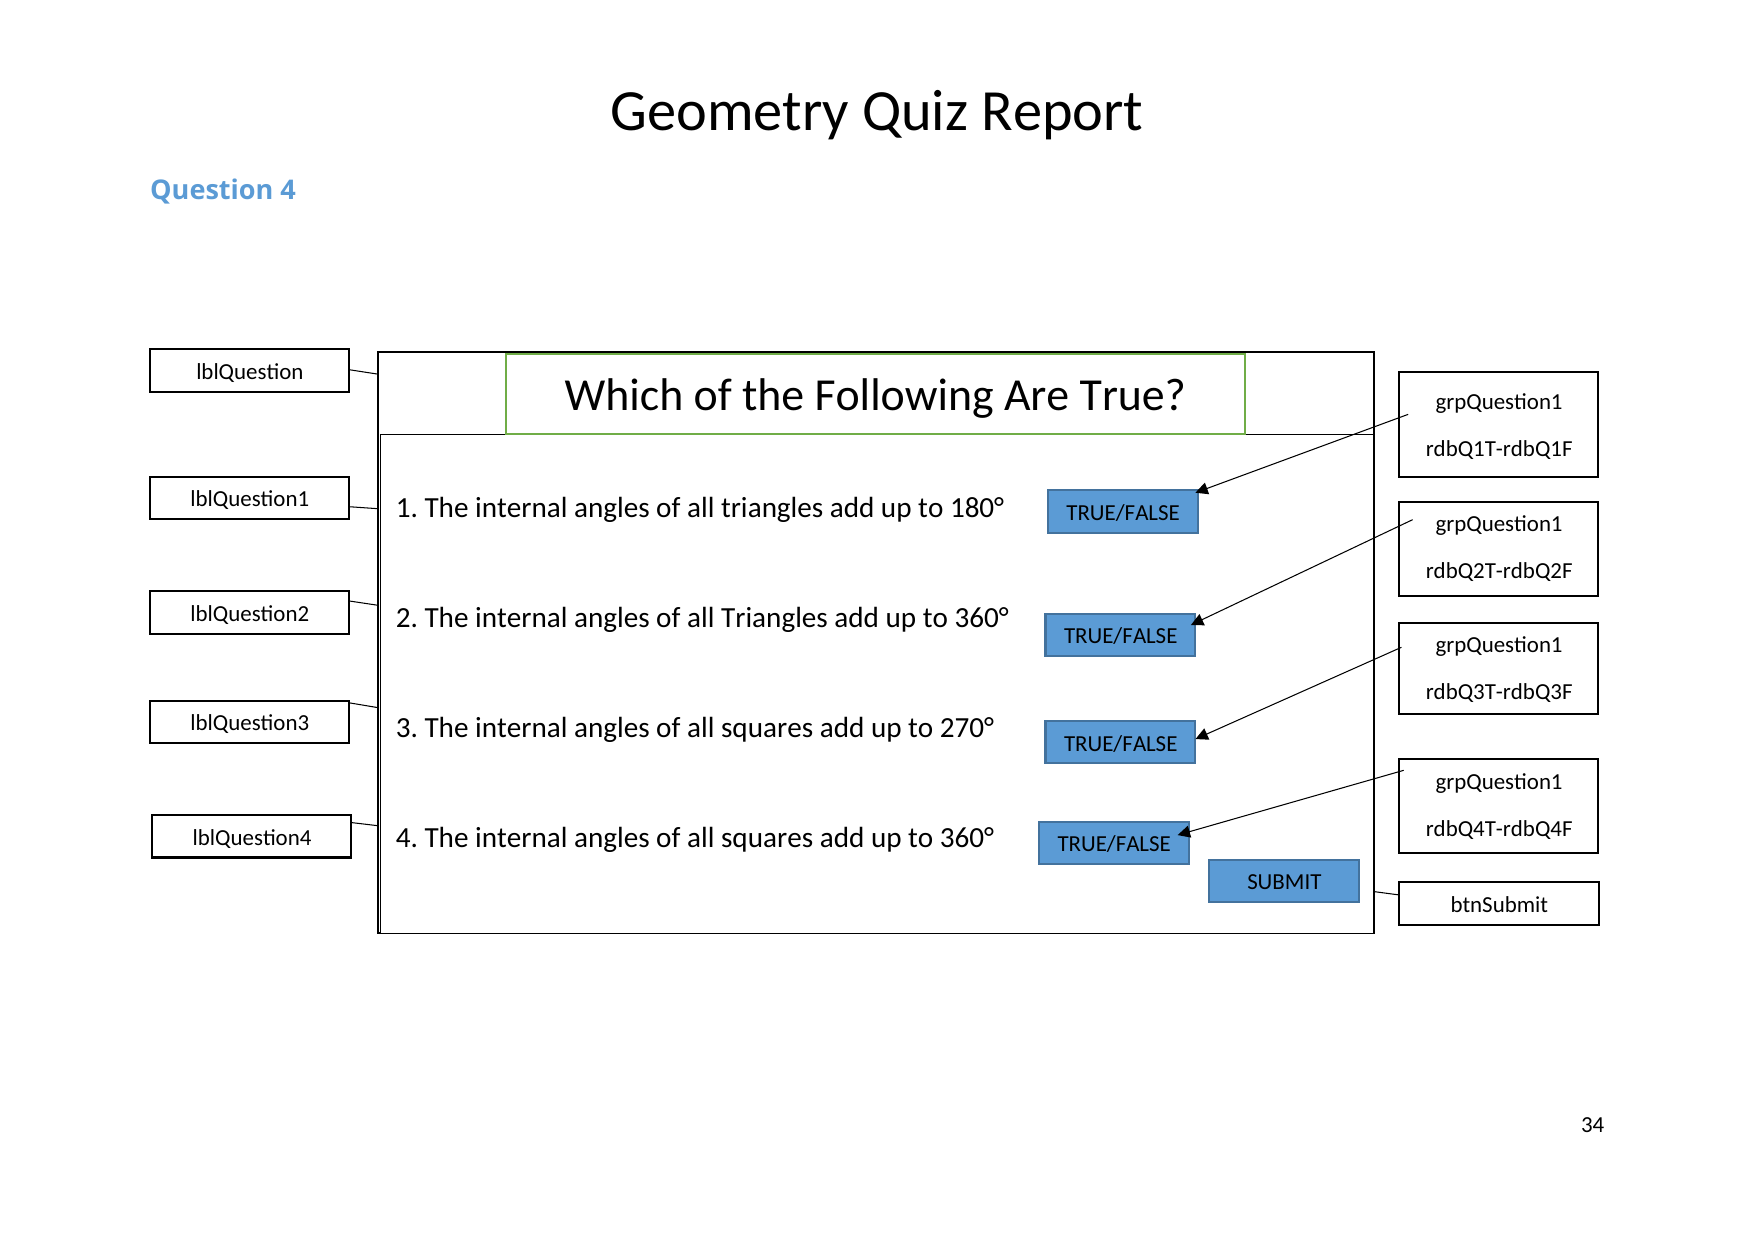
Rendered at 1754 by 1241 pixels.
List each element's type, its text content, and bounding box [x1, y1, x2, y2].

subtitle Question 4 [150, 171, 1604, 208]
